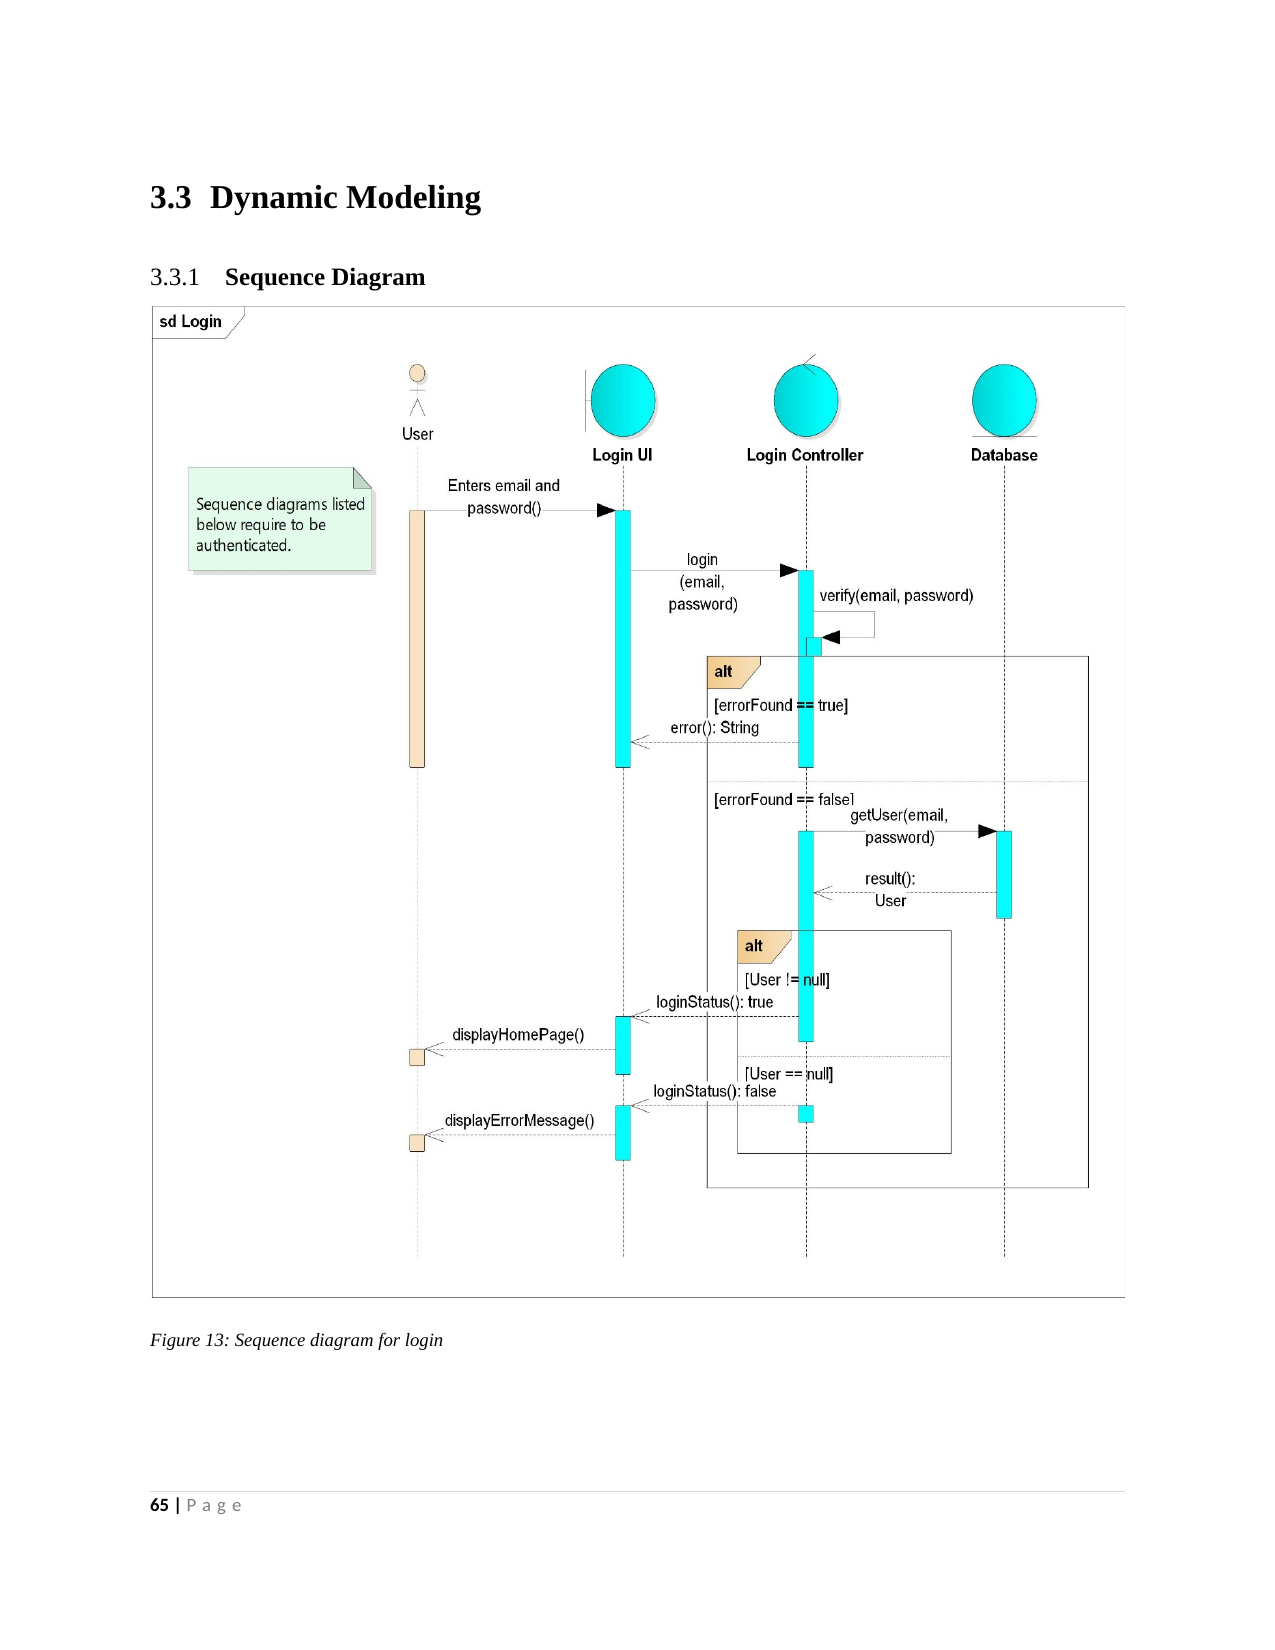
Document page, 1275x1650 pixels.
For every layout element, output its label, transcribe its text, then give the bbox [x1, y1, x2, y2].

picture [150, 304, 1125, 1299]
subtitle Dynamic Modeling [150, 177, 1125, 215]
text Figure 13: Sequence diagram for login [150, 1328, 1125, 1350]
subtitle Sequence Diagram [150, 262, 1125, 290]
